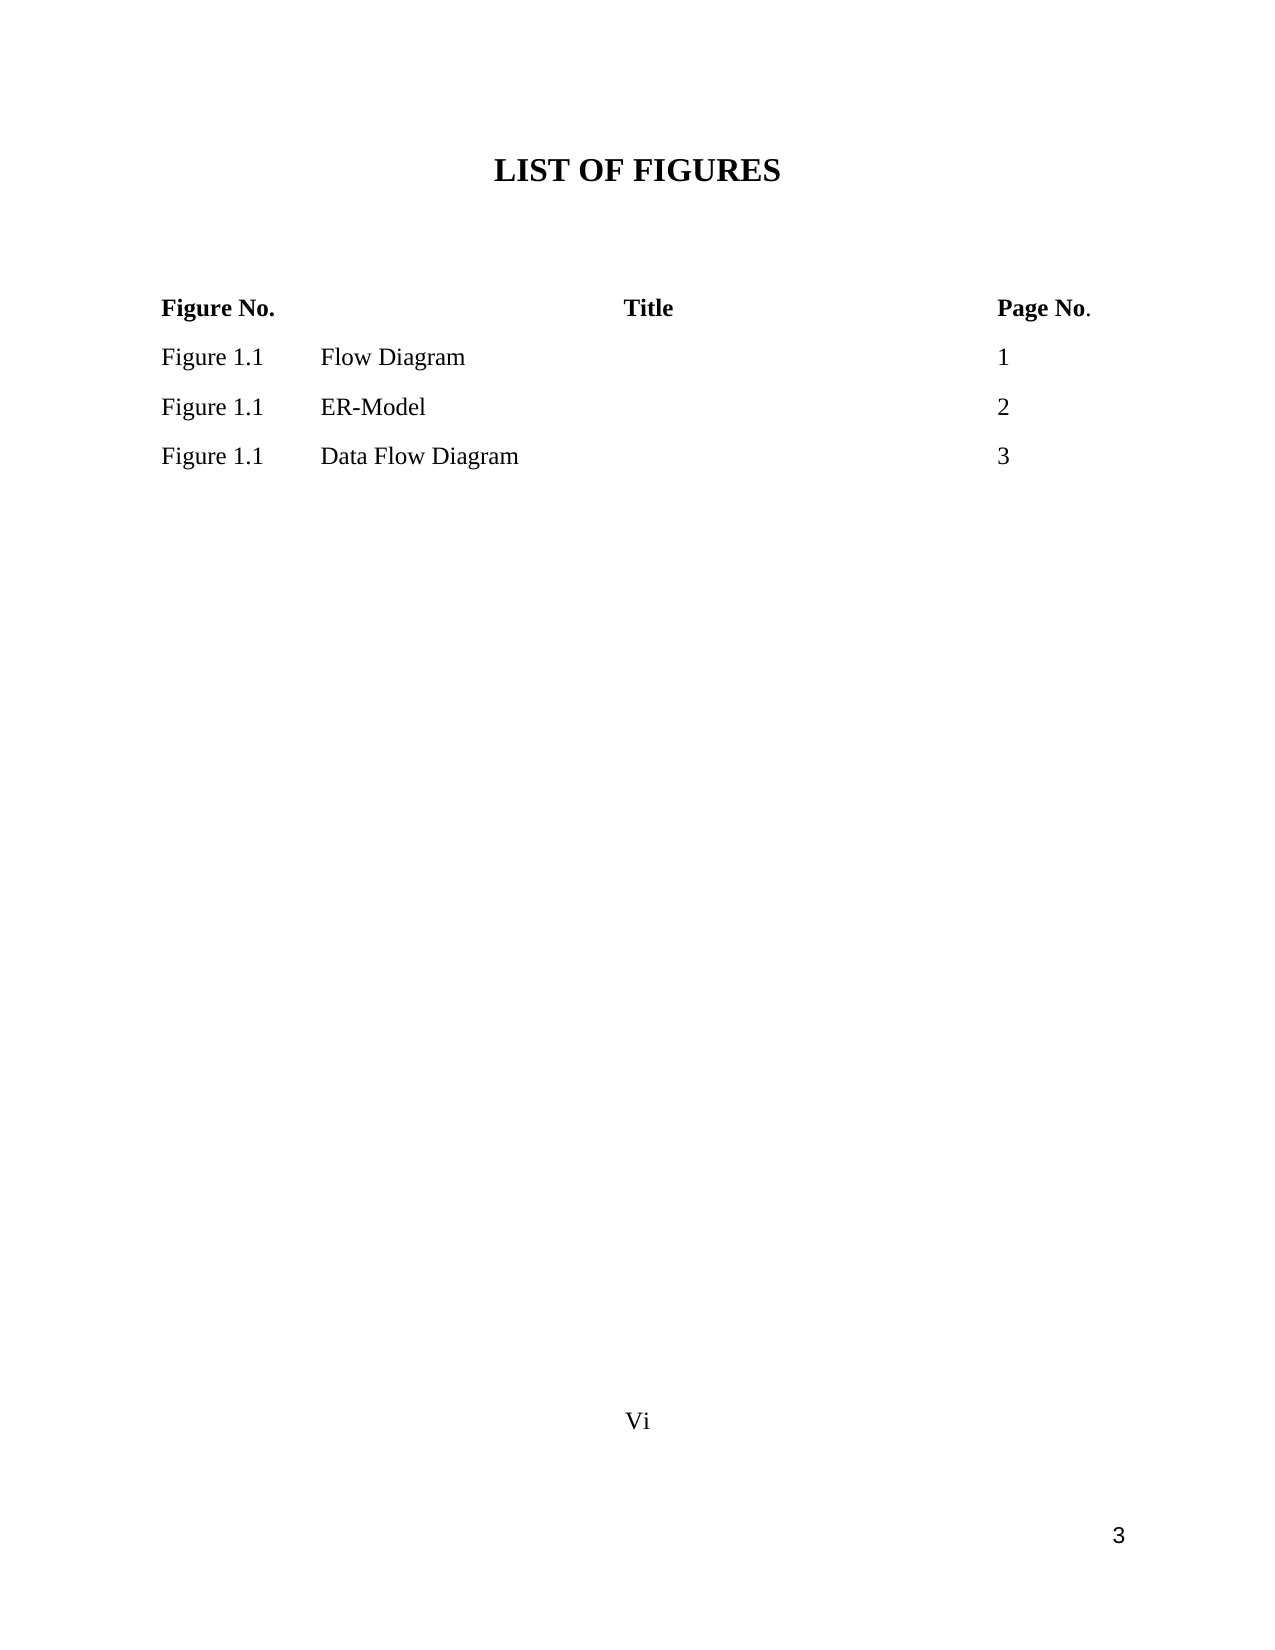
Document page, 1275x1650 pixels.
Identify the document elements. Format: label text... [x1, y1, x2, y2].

table_header Title [310, 282, 987, 332]
table_cell Data Flow Diagram [310, 431, 987, 481]
table_cell Figure 1.1 [151, 431, 310, 481]
table_cell Figure 1.1 [151, 381, 310, 431]
table_cell 2 [987, 381, 1124, 431]
table_cell ER-Model [310, 381, 987, 431]
text Vi [150, 1406, 1125, 1434]
text LIST OF FIGURES [150, 150, 1125, 188]
table_cell 1 [987, 332, 1124, 381]
table_cell 3 [987, 431, 1124, 481]
table_cell Flow Diagram [310, 332, 987, 381]
table_header Figure No. [151, 282, 310, 332]
table_header Page No. [987, 282, 1124, 332]
table_cell Figure 1.1 [151, 332, 310, 381]
